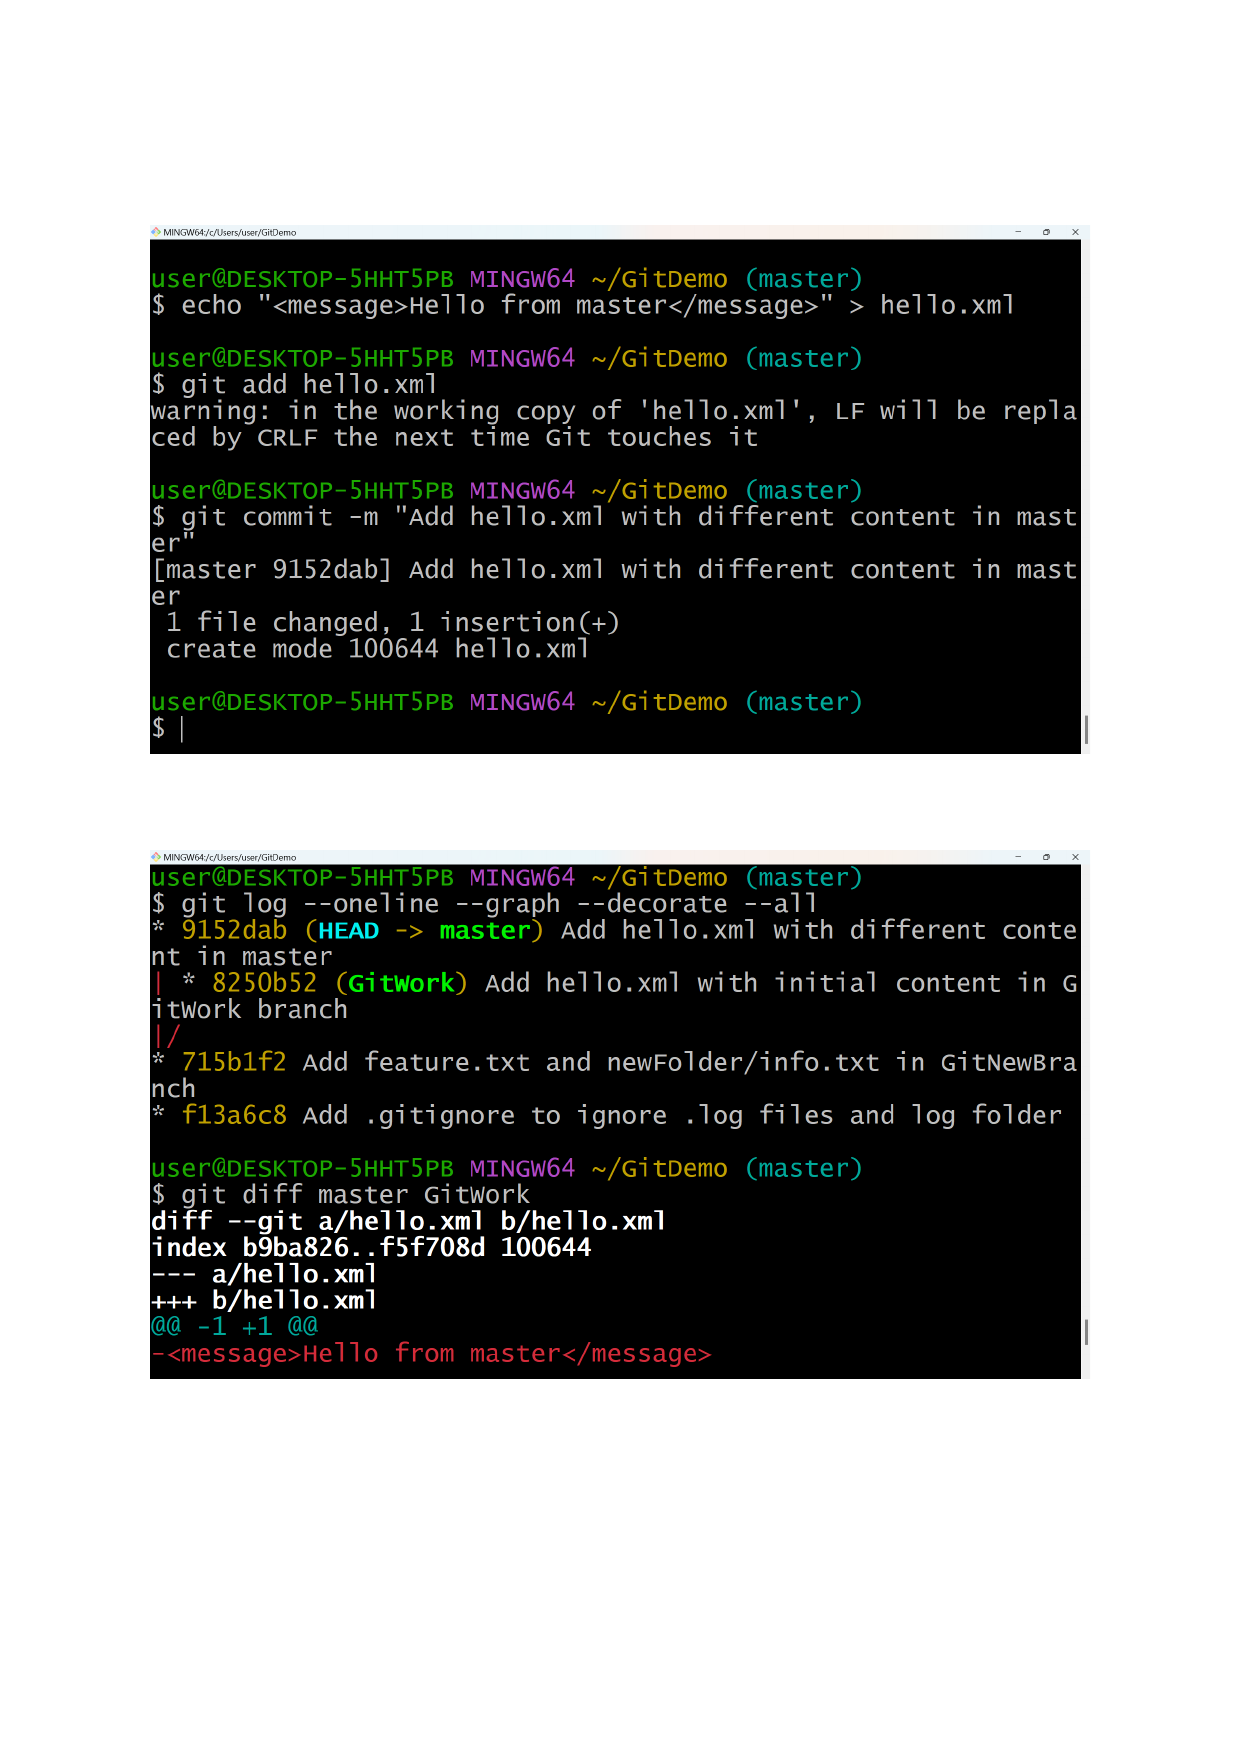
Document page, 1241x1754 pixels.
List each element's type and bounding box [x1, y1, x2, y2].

picture [150, 225, 1091, 754]
picture [150, 850, 1091, 1379]
